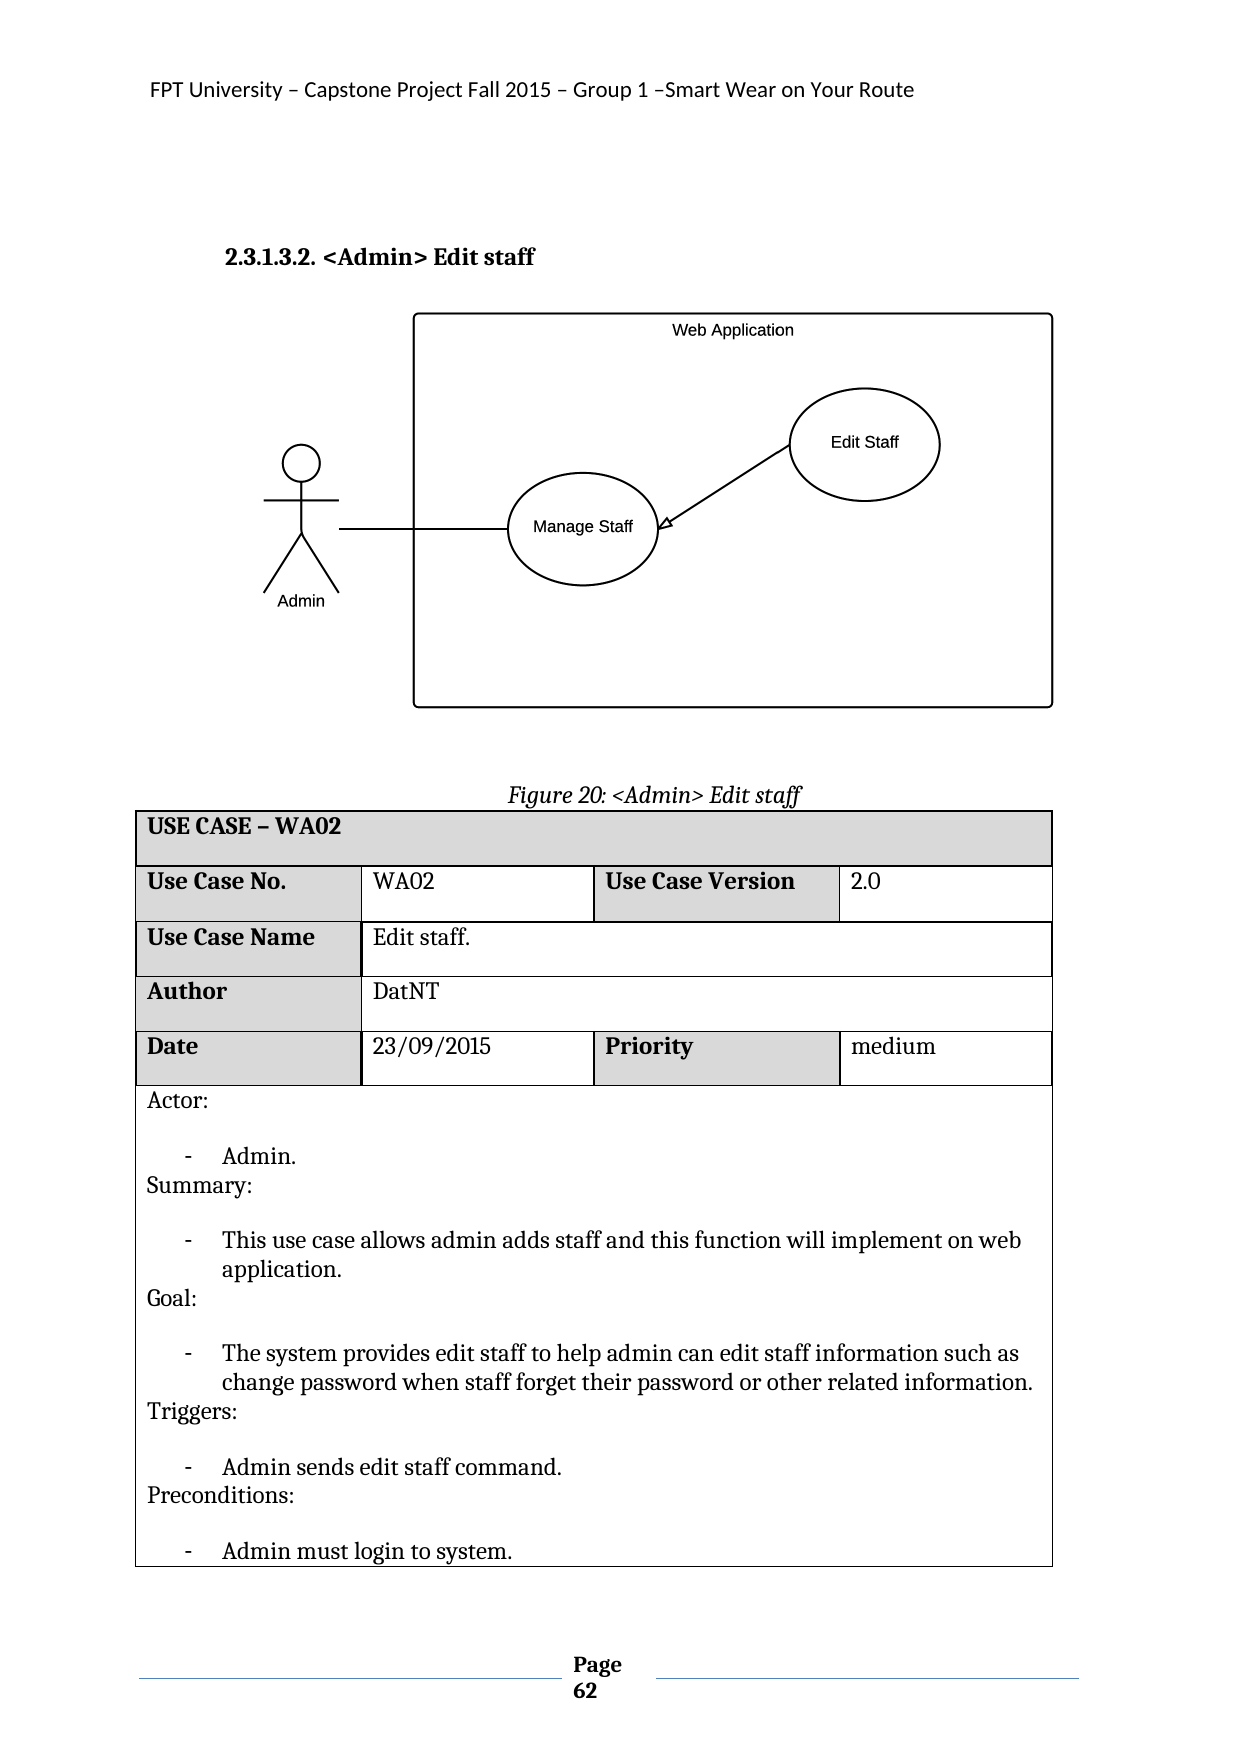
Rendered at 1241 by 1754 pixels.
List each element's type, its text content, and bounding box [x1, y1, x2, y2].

table_cell Author [136, 977, 361, 1031]
table_cell 23/09/2015 [363, 1032, 593, 1085]
table_cell Use Case Name [137, 922, 360, 976]
table_cell Date [137, 1032, 360, 1085]
table_cell 2.0 [840, 867, 1052, 921]
table_cell Use Case Version [595, 867, 839, 921]
table_header USE CASE – WA02 [137, 812, 1051, 865]
table_cell Edit staff. [363, 923, 1051, 976]
table_cell Use Case No. [136, 867, 361, 921]
table_cell Priority [595, 1032, 839, 1085]
subtitle <Admin> Edit staff [225, 243, 1090, 272]
table_cell DatNT [362, 977, 1052, 1031]
table_cell medium [841, 1032, 1051, 1085]
picture [151, 276, 1090, 745]
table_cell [136, 1086, 1052, 1566]
text Figure 20: <Admin> Edit staff [150, 781, 1090, 810]
table_cell WA02 [362, 867, 593, 921]
